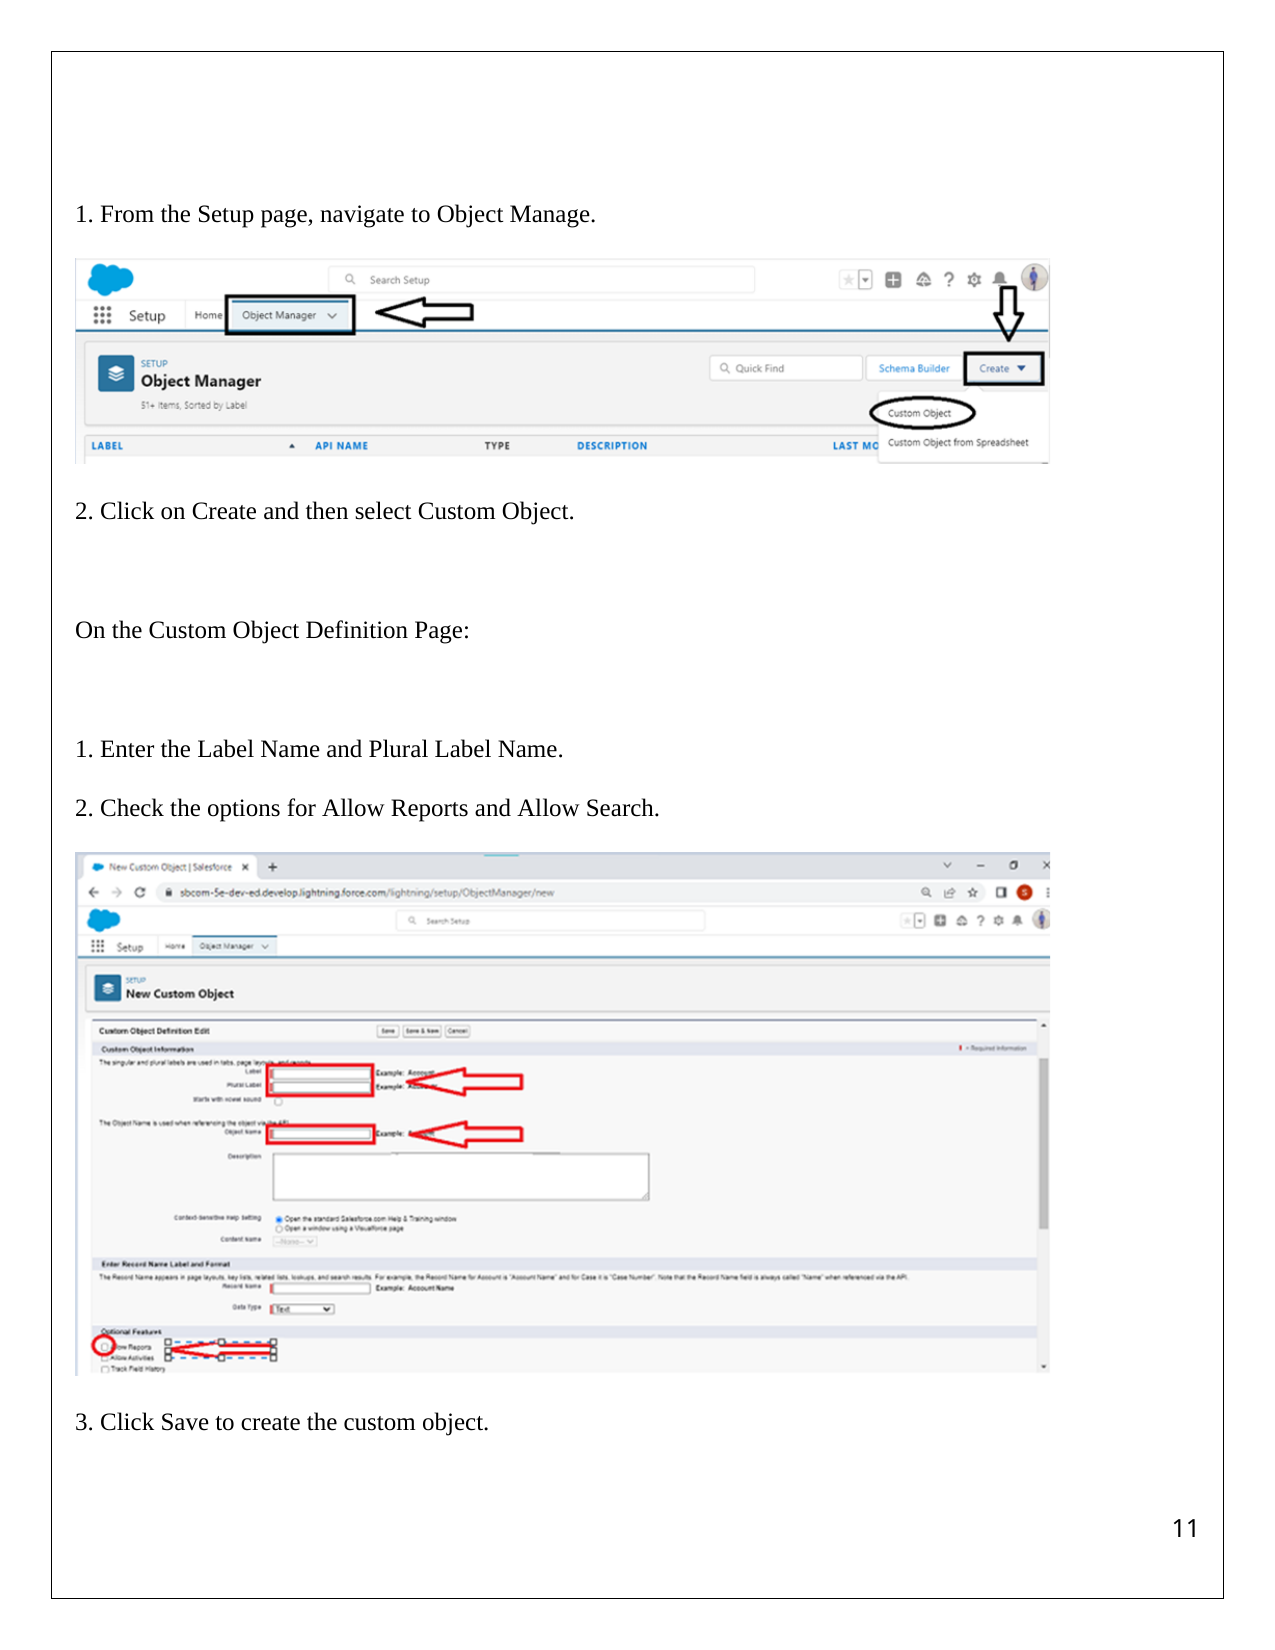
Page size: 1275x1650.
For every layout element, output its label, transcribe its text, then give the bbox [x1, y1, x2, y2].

text On the Custom Object Definition Page: [75, 615, 1200, 643]
text 1. From the Setup page, navigate to Object Manage. [75, 199, 1200, 228]
text 2. Check the options for Allow Reports and Allow Search. [75, 793, 1200, 822]
text 1. Enter the Label Name and Plural Label Name. [75, 734, 1200, 762]
picture [75, 258, 1050, 464]
picture [75, 852, 1050, 1376]
text 3. Click Save to create the custom object. [75, 1407, 1200, 1436]
text 2. Click on Create and then select Custom Object. [75, 496, 1200, 524]
